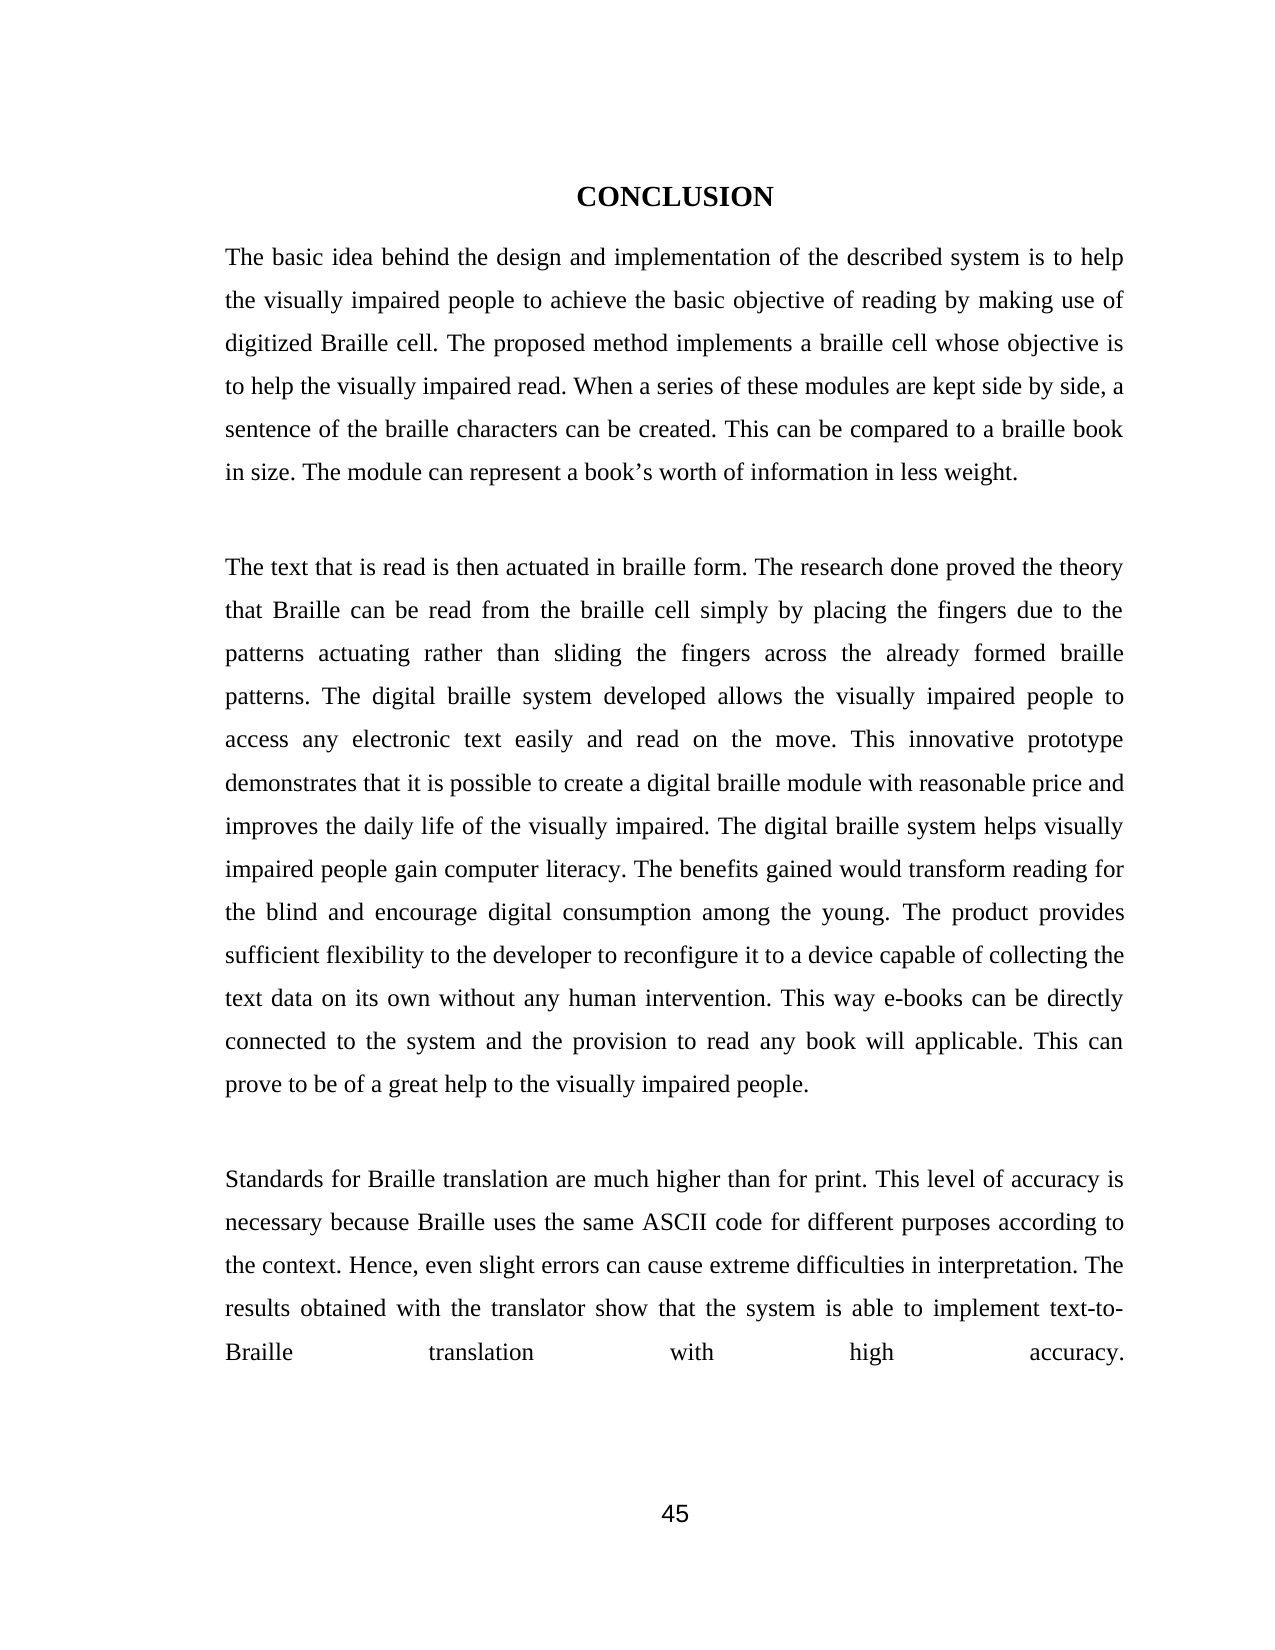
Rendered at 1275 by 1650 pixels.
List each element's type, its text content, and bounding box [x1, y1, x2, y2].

text The basic idea behind the design and implementation of the described system is to help the visually impaired people to achieve the basic objective of reading by making use of digitized Braille cell. The proposed method implements a braille cell whose objective is to help the visually impaired read. When a series of these modules are kept side by side, a sentence of the braille characters can be created. This can be compared to a braille book in size. The module can represent a book’s worth of information in less weight. [225, 242, 1125, 486]
text The text that is read is then actuated in braille form. The research done proved the theory that Braille can be read from the braille cell simply by placing the fingers due to the patterns actuating rather than sliding the fingers across the already formed braille patterns. The digital braille system developed allows the visually impaired people to access any electronic text easily and read on the move. This innovative prototype demonstrates that it is possible to create a digital braille module with reasonable price and improves the daily life of the visually impaired. The digital braille system helps visually impaired people gain computer literacy. The benefits gained would transform reading for the blind and encourage digital consumption among the young. The product provides sufficient flexibility to the developer to reconfigure it to a device capable of collecting the text data on its own without any human intervention. This way e-books can be directly connected to the system and the provision to read any book will applicable. This can prove to be of a great help to the visually impaired people. [225, 552, 1125, 1098]
subtitle CONCLUSION [225, 179, 1125, 213]
text Standards for Braille translation are much higher than for print. This level of accuracy is necessary because Braille uses the same ASCII code for different purposes according to the context. Hence, even slight errors can cause extreme difficulties in interpretation. The results obtained with the translator show that the system is able to implement text-to-Braille translation with high accuracy. [225, 1164, 1125, 1408]
